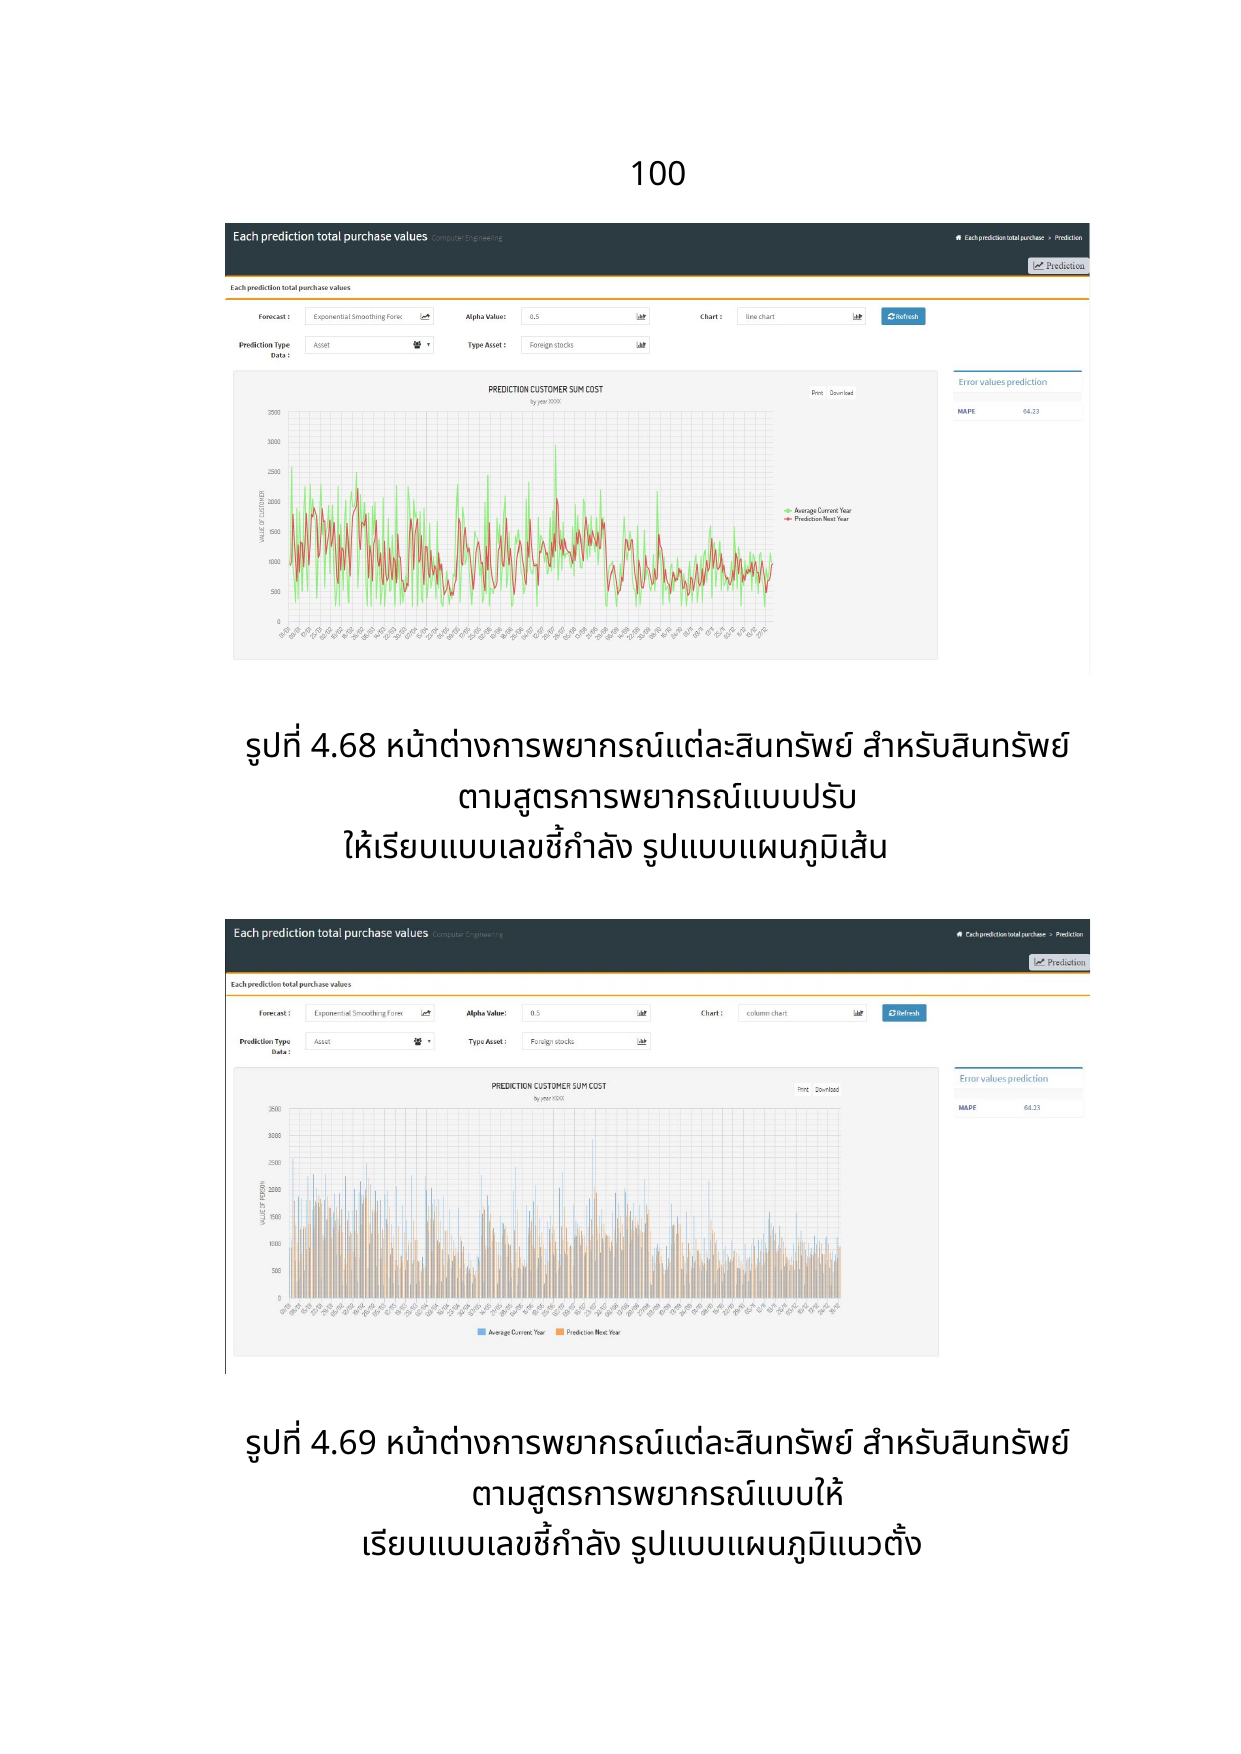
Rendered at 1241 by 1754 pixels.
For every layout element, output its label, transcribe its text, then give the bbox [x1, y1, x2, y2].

text ให้เรียบแบบเลขชี้กำลัง รูปแบบแผนภูมิเส้น [225, 823, 1090, 874]
picture [225, 223, 1091, 677]
picture [225, 919, 1091, 1374]
text รูปที่ 4.68 หน้าต่างการพยากรณ์แต่ละสินทรัพย์ สำหรับสินทรัพย์ ตามสูตรการพยากรณ์แบบปรับ [225, 722, 1090, 823]
text เรียบแบบเลขชี้กำลัง รูปแบบแผนภูมิแนวตั้ง [225, 1520, 1090, 1571]
text รูปที่ 4.69 หน้าต่างการพยากรณ์แต่ละสินทรัพย์ สำหรับสินทรัพย์ ตามสูตรการพยากรณ์แบบให้ [225, 1419, 1090, 1520]
